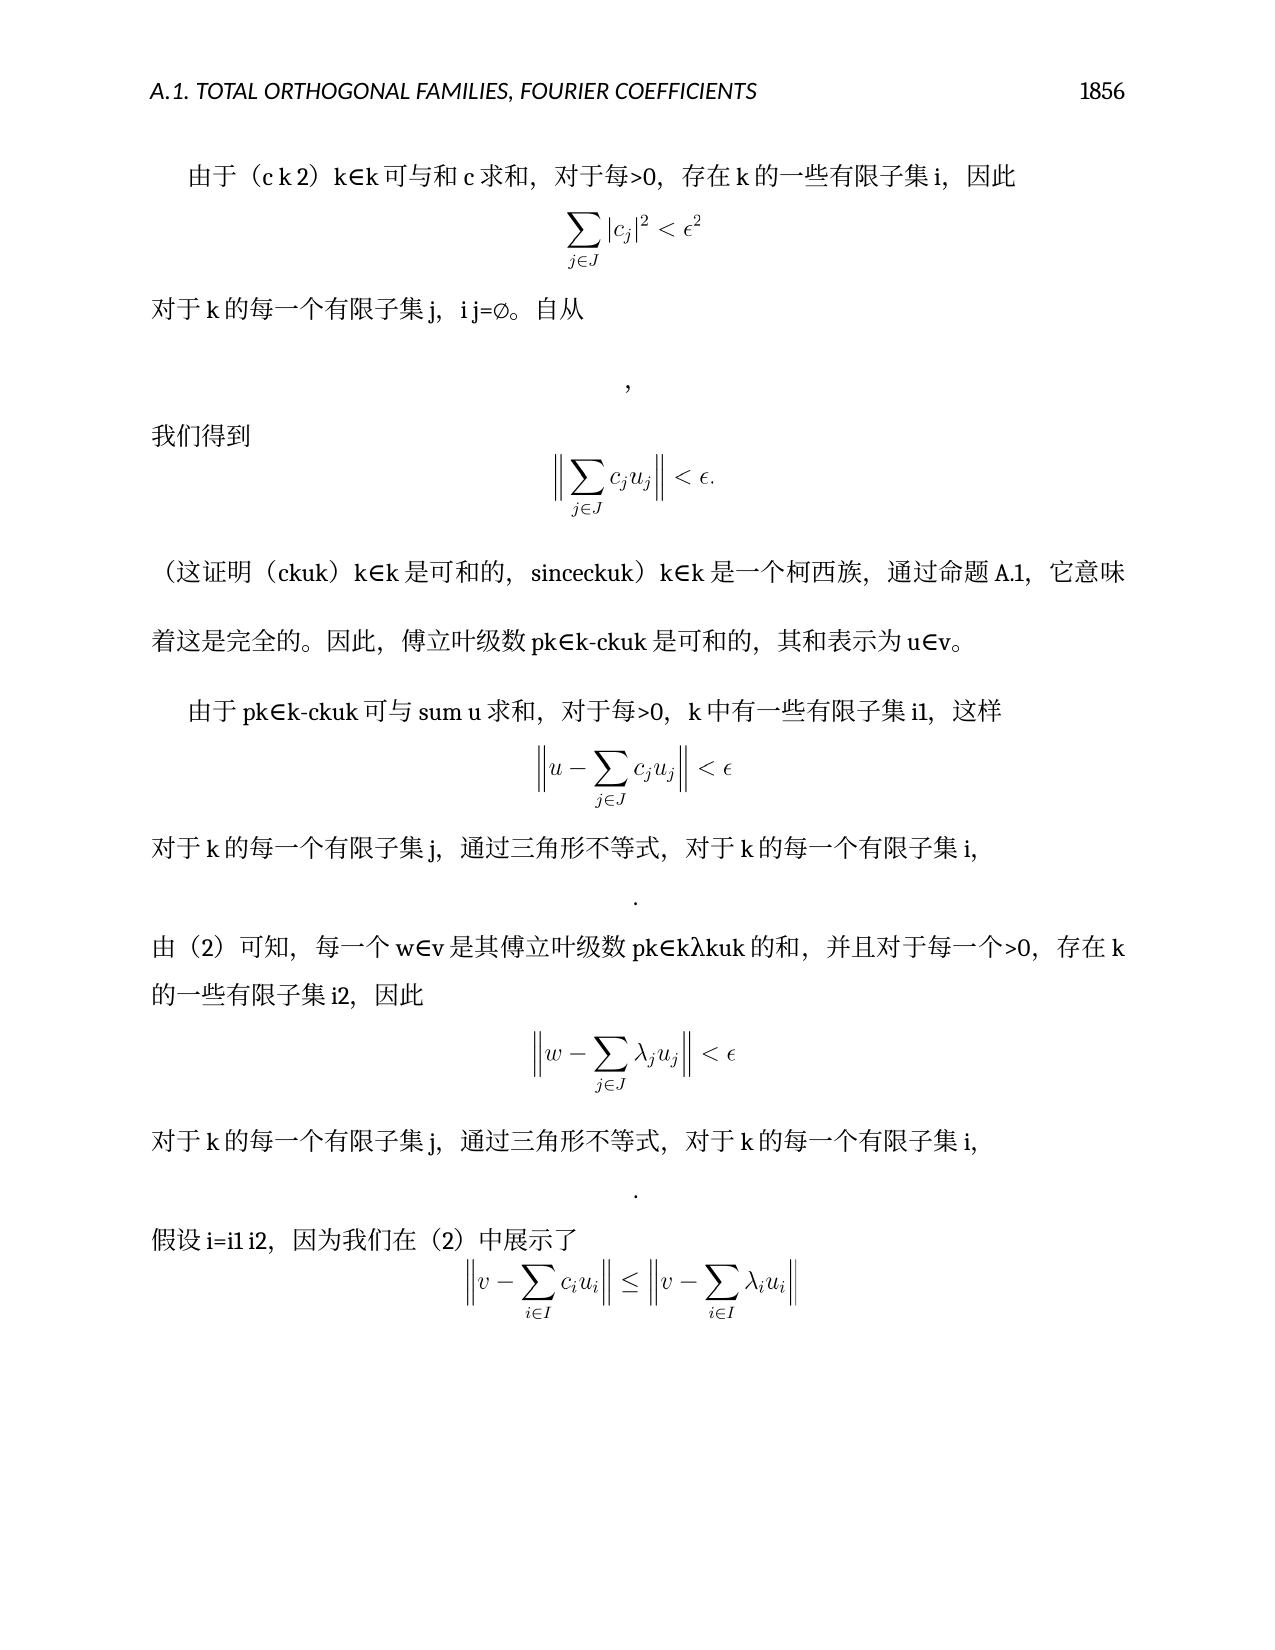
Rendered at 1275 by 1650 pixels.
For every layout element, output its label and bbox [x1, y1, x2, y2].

picture [533, 1030, 736, 1093]
picture [537, 744, 732, 808]
picture [466, 1258, 797, 1319]
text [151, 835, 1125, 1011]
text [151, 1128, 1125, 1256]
picture [554, 453, 714, 517]
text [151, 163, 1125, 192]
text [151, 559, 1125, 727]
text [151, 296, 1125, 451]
picture [566, 211, 701, 269]
